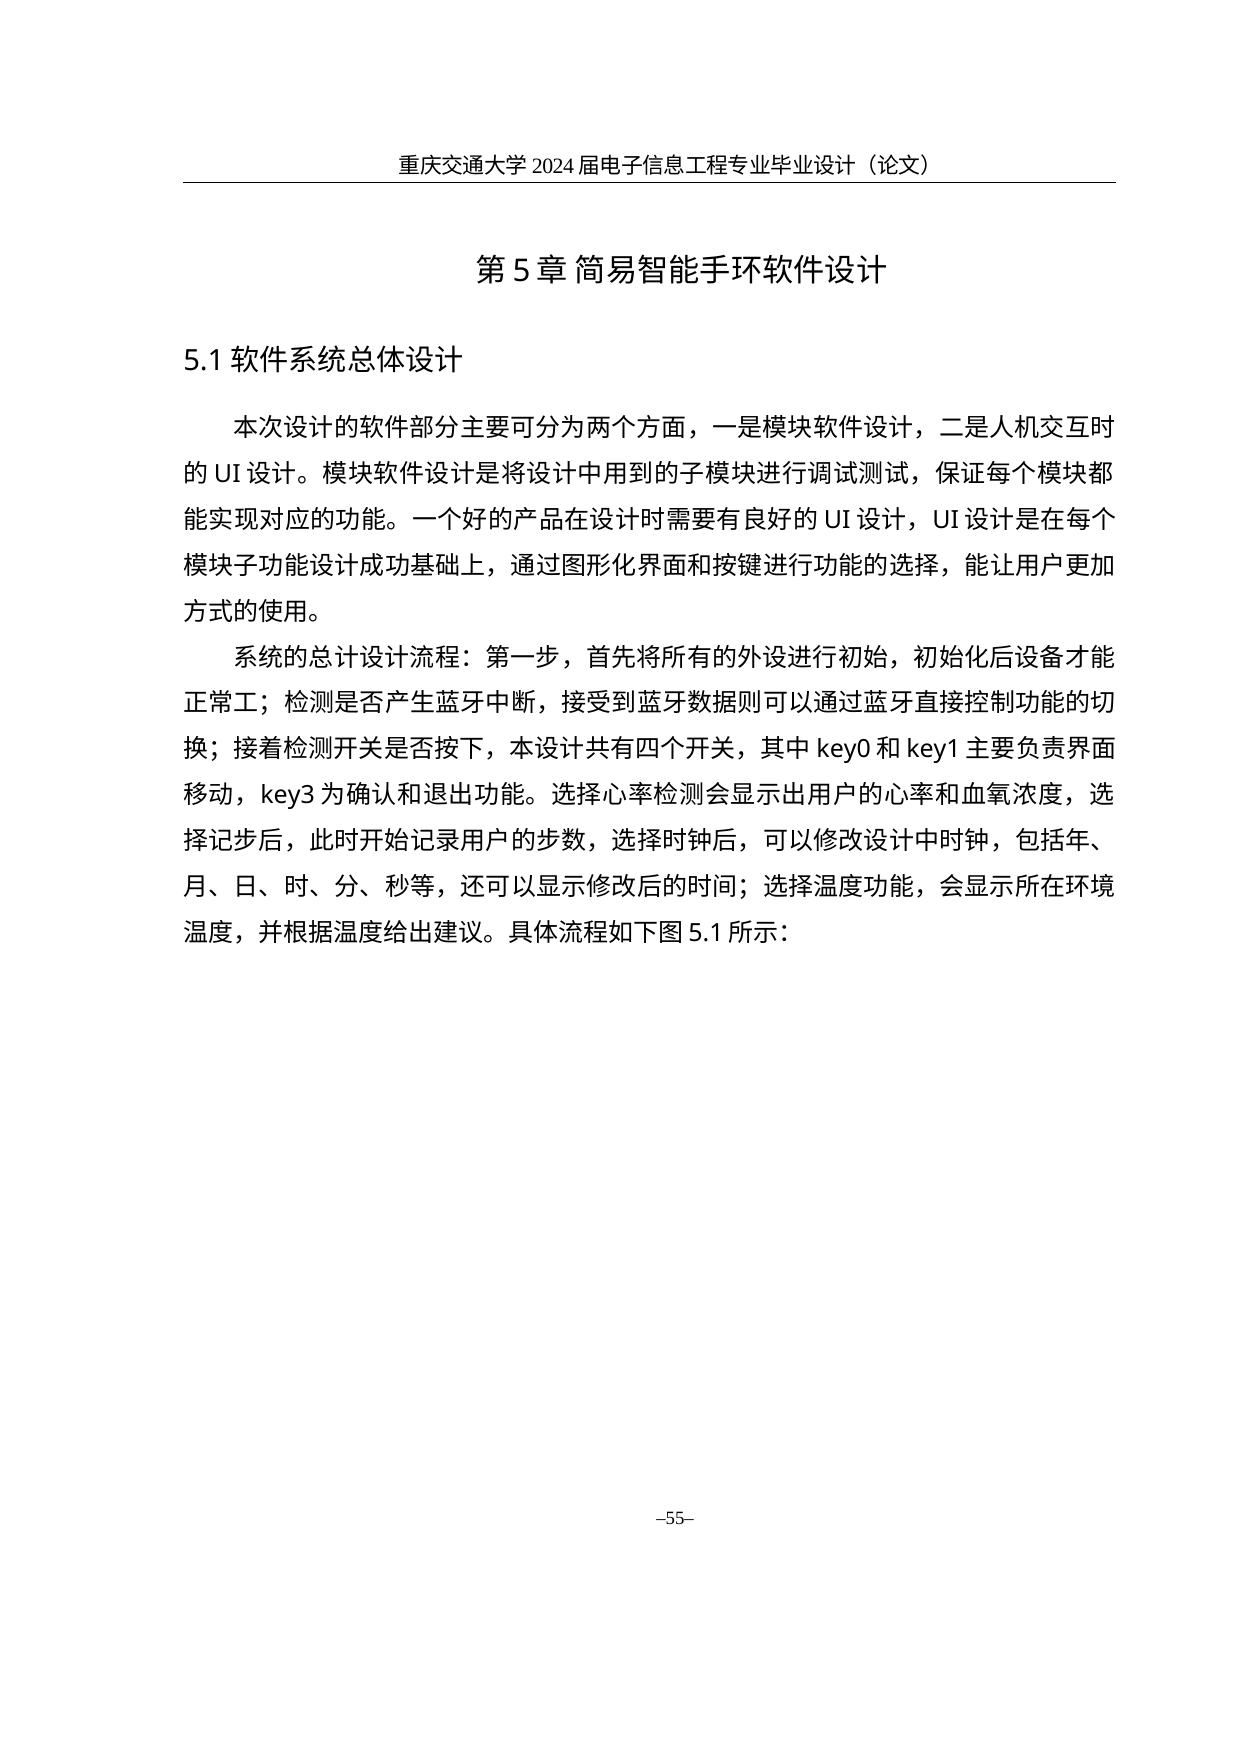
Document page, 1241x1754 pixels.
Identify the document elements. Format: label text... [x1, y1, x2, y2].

subtitle 5.1软件系统总体设计 [183, 337, 1116, 379]
subtitle 第5章 简易智能手环软件设计 [183, 246, 1116, 291]
text 系统的总计设计流程：第一步，首先将所有的外设进行初始，初始化后设备才能正常工；检测是否产生蓝牙中断，接受到蓝牙数据则可以通过蓝牙直接控制功能的切换；接着检测开关是否按下，本设计共有四个开关，其中key0和key1主要负责界面移动，key3为确认和退出功能。选择心率检测会显示出用户的心率和血氧浓度，选择记步后，此时开始记录用户的步数，选择时钟后，可以修改设计中时钟，包括年、月、日、时、分、秒等，还可以显示修改后的时间；选择温度功能，会显示所在环境温度，并根据温度给出建议。具体流程如下图5.1所示： [183, 629, 1116, 950]
text 本次设计的软件部分主要可分为两个方面，一是模块软件设计，二是人机交互时的UI设计。模块软件设计是将设计中用到的子模块进行调试测试，保证每个模块都能实现对应的功能。一个好的产品在设计时需要有良好的UI设计，UI设计是在每个模块子功能设计成功基础上，通过图形化界面和按键进行功能的选择，能让用户更加方式的使用。 [183, 400, 1116, 629]
